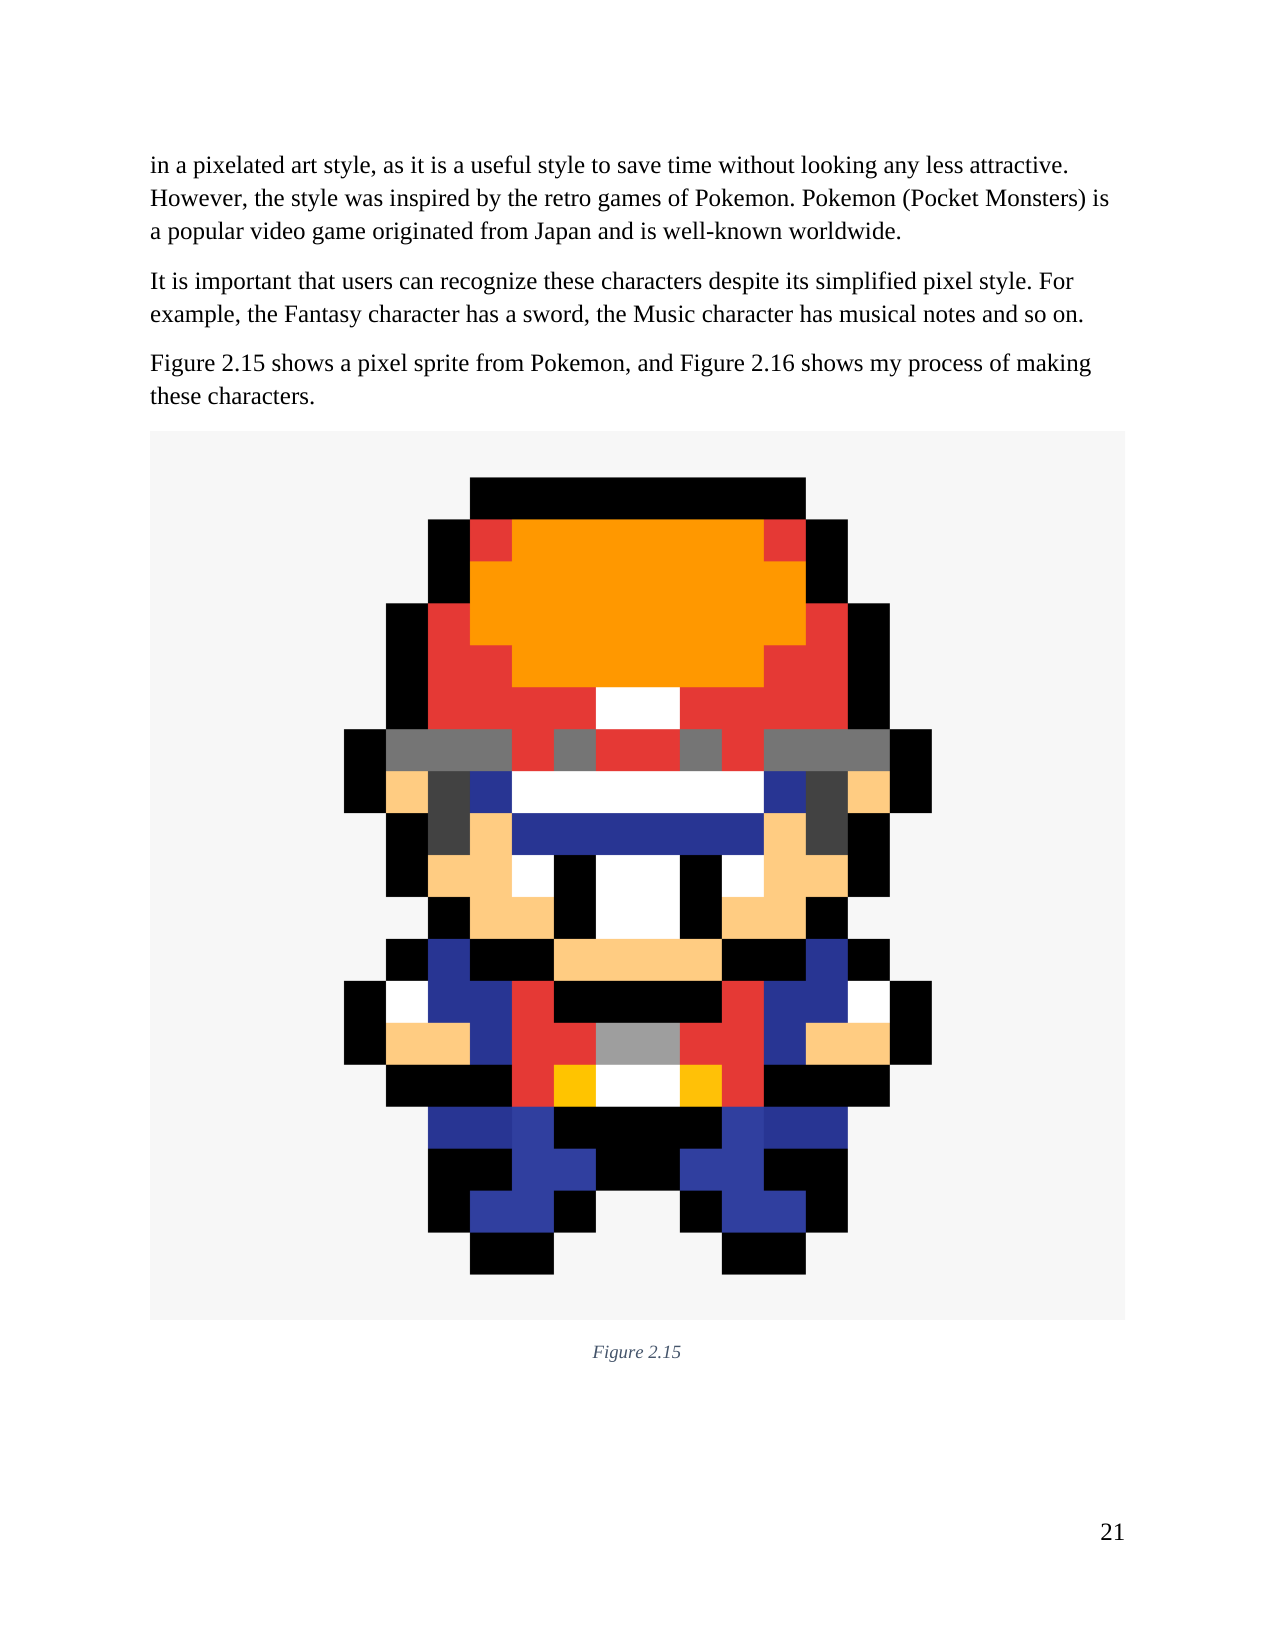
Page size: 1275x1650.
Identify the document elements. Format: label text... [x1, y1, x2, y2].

text It is important that users can recognize these characters despite its simplified pixel style. For example, the Fantasy character has a sword, the Music character has musical notes and so on. [150, 266, 1125, 327]
picture [150, 431, 1125, 1320]
text Figure 2.15 [150, 1341, 1125, 1362]
text Figure 2.15 shows a pixel sprite from Pokemon, and Figure 2.16 shows my process of making these characters. [150, 348, 1125, 410]
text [150, 150, 1125, 245]
